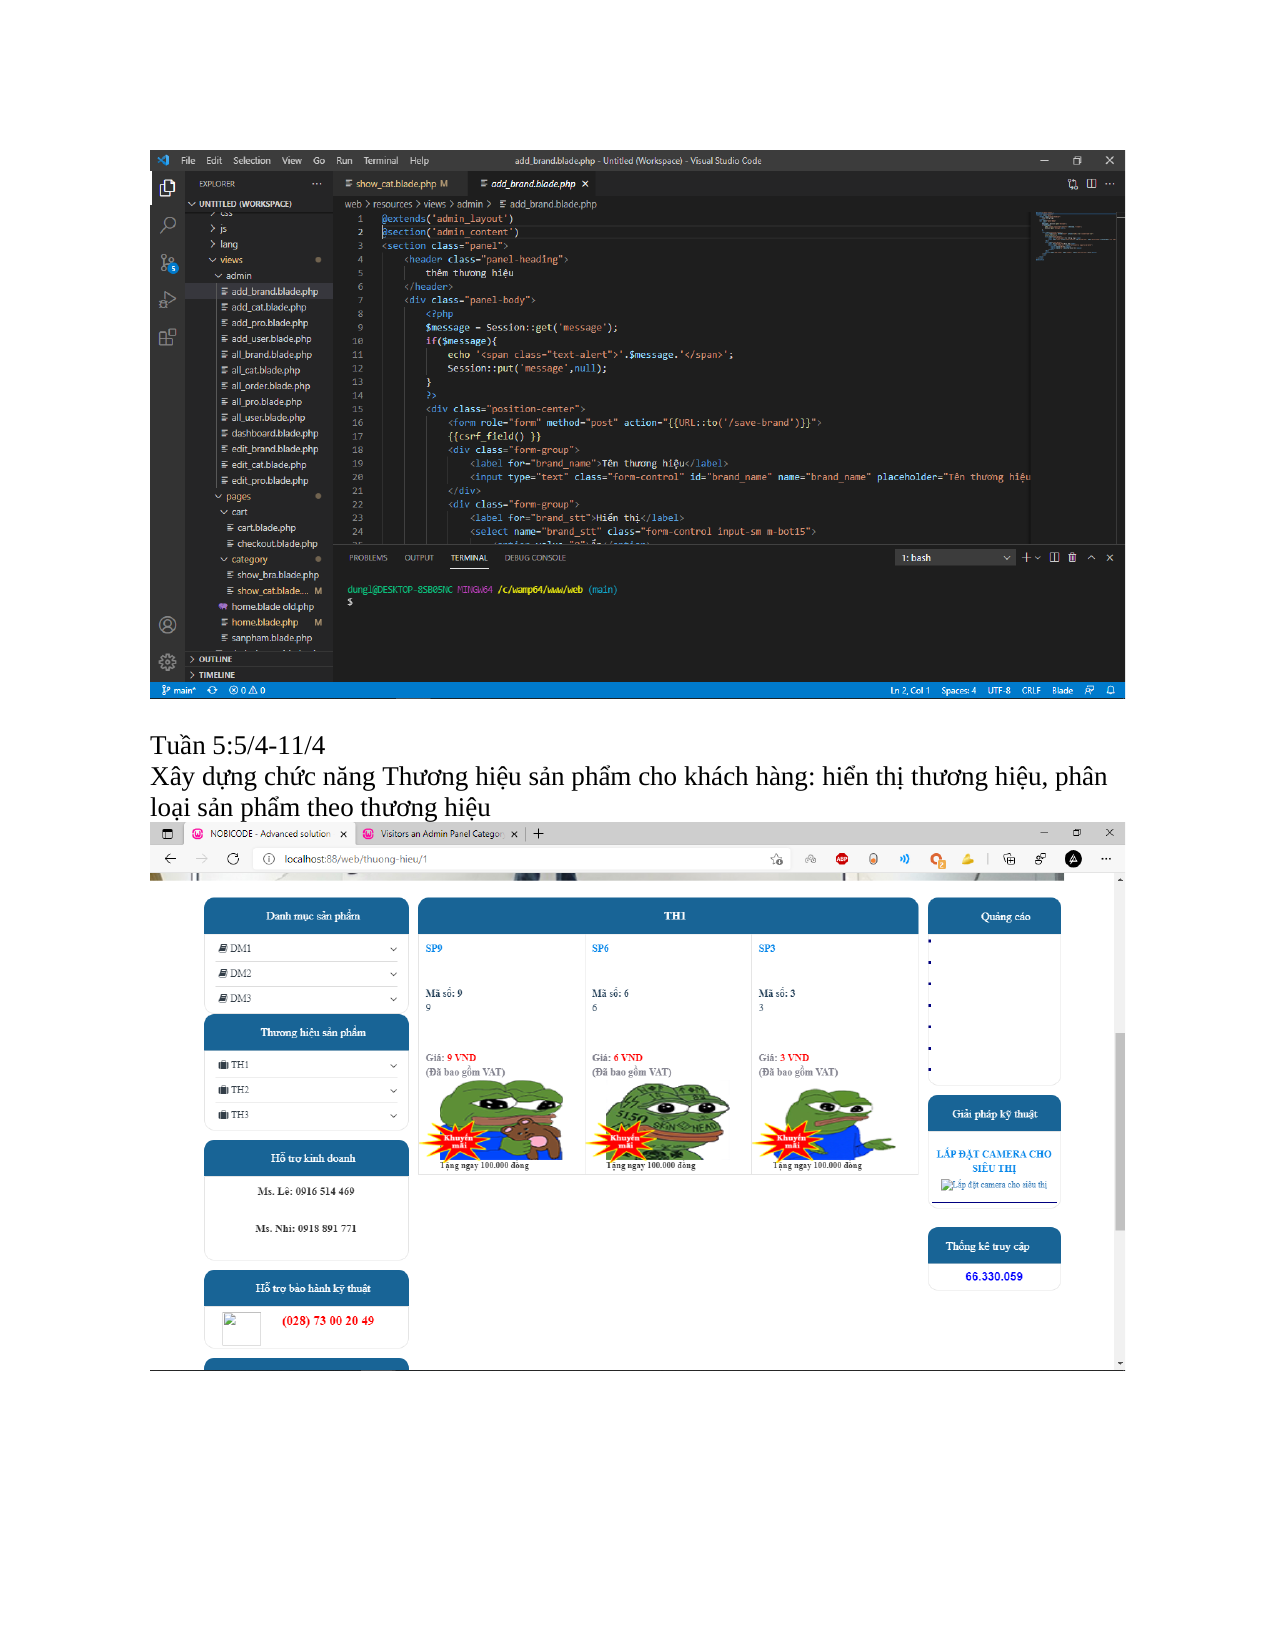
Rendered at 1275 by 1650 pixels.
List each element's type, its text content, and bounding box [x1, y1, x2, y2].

text Xây dựng chức năng Thương hiệu sản phẩm cho khách hàng: hiển thị thương hiệu, phân loại sản phẩm theo thương hiệu [150, 760, 1125, 822]
picture [150, 822, 1125, 1371]
picture [150, 150, 1125, 699]
text Tuần 5:5/4-11/4 [150, 729, 1125, 760]
